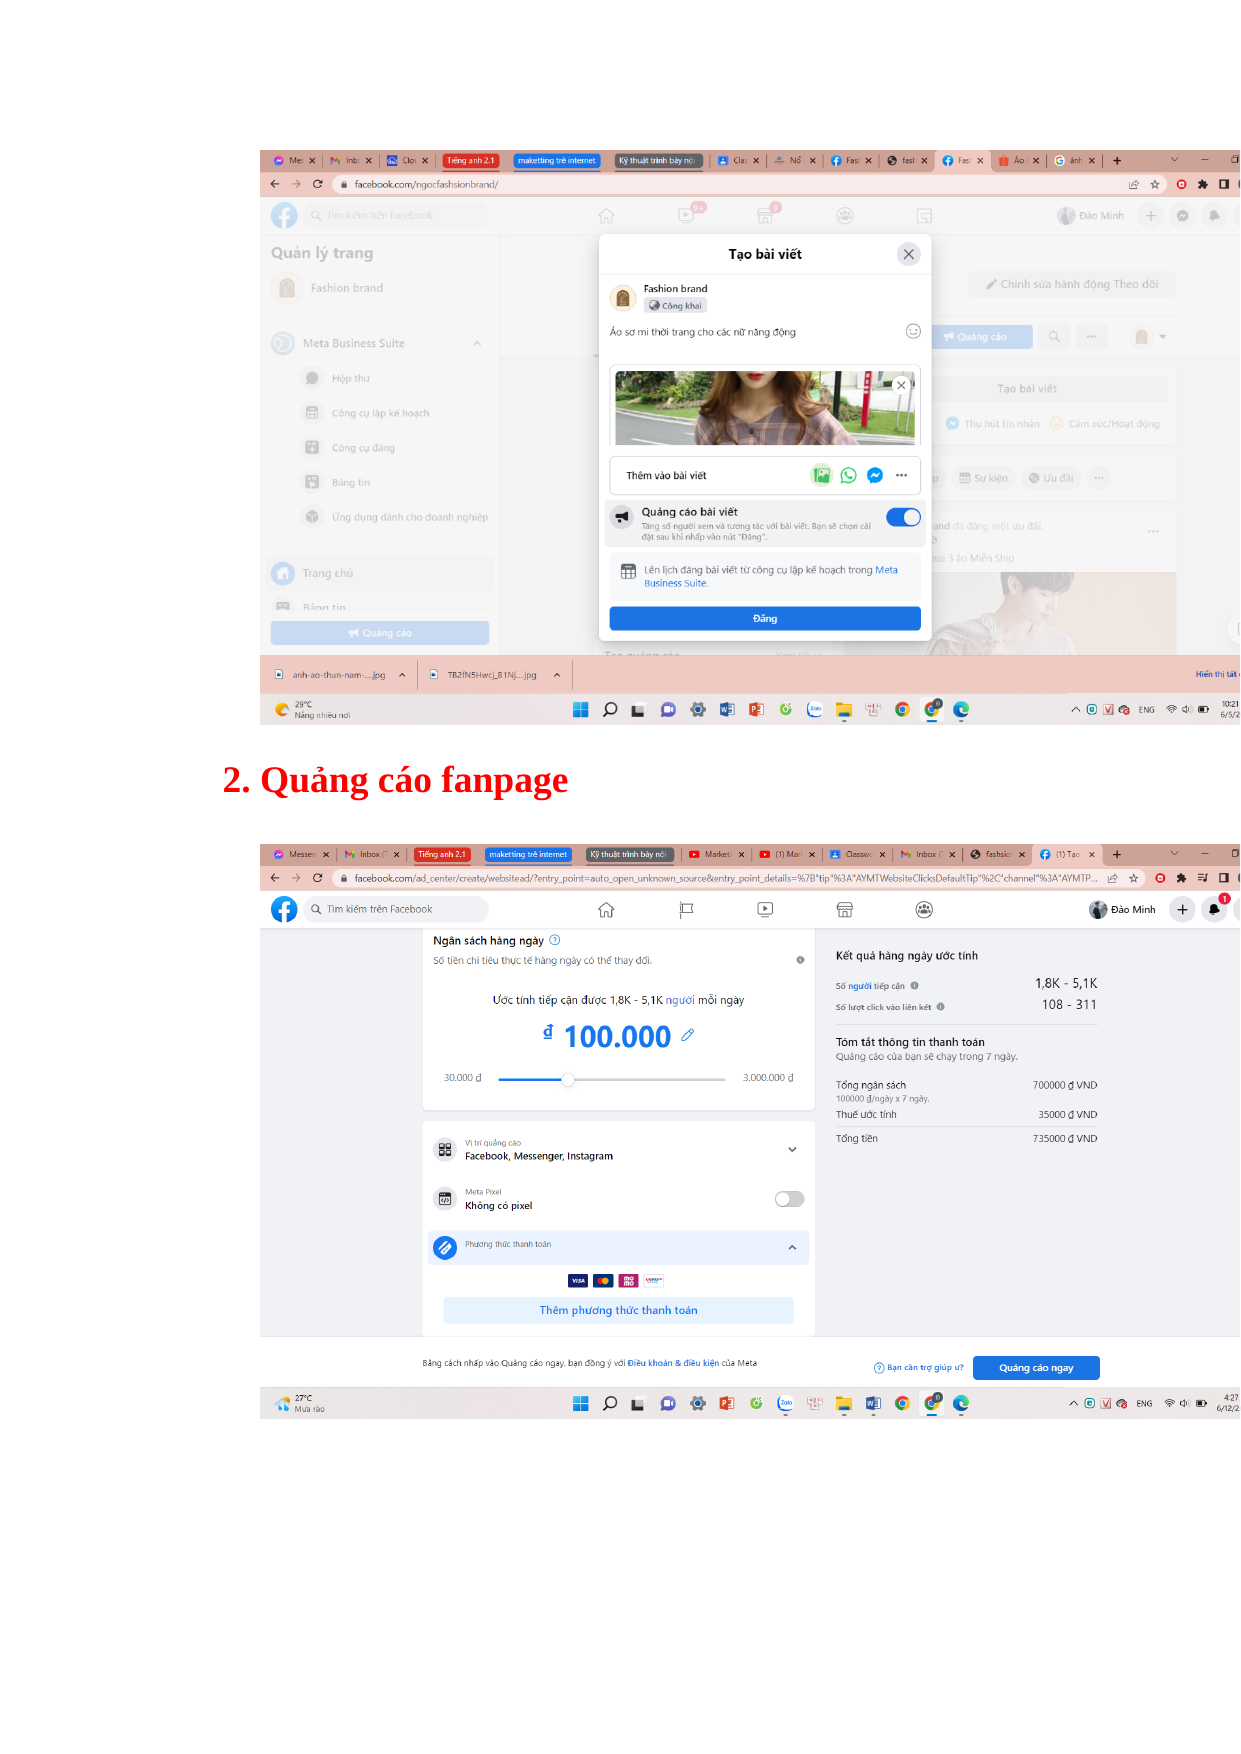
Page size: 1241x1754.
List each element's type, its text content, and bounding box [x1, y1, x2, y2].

list Quảng cáo fanpage [222, 758, 1090, 801]
picture [260, 150, 1241, 725]
picture [260, 844, 1241, 1419]
